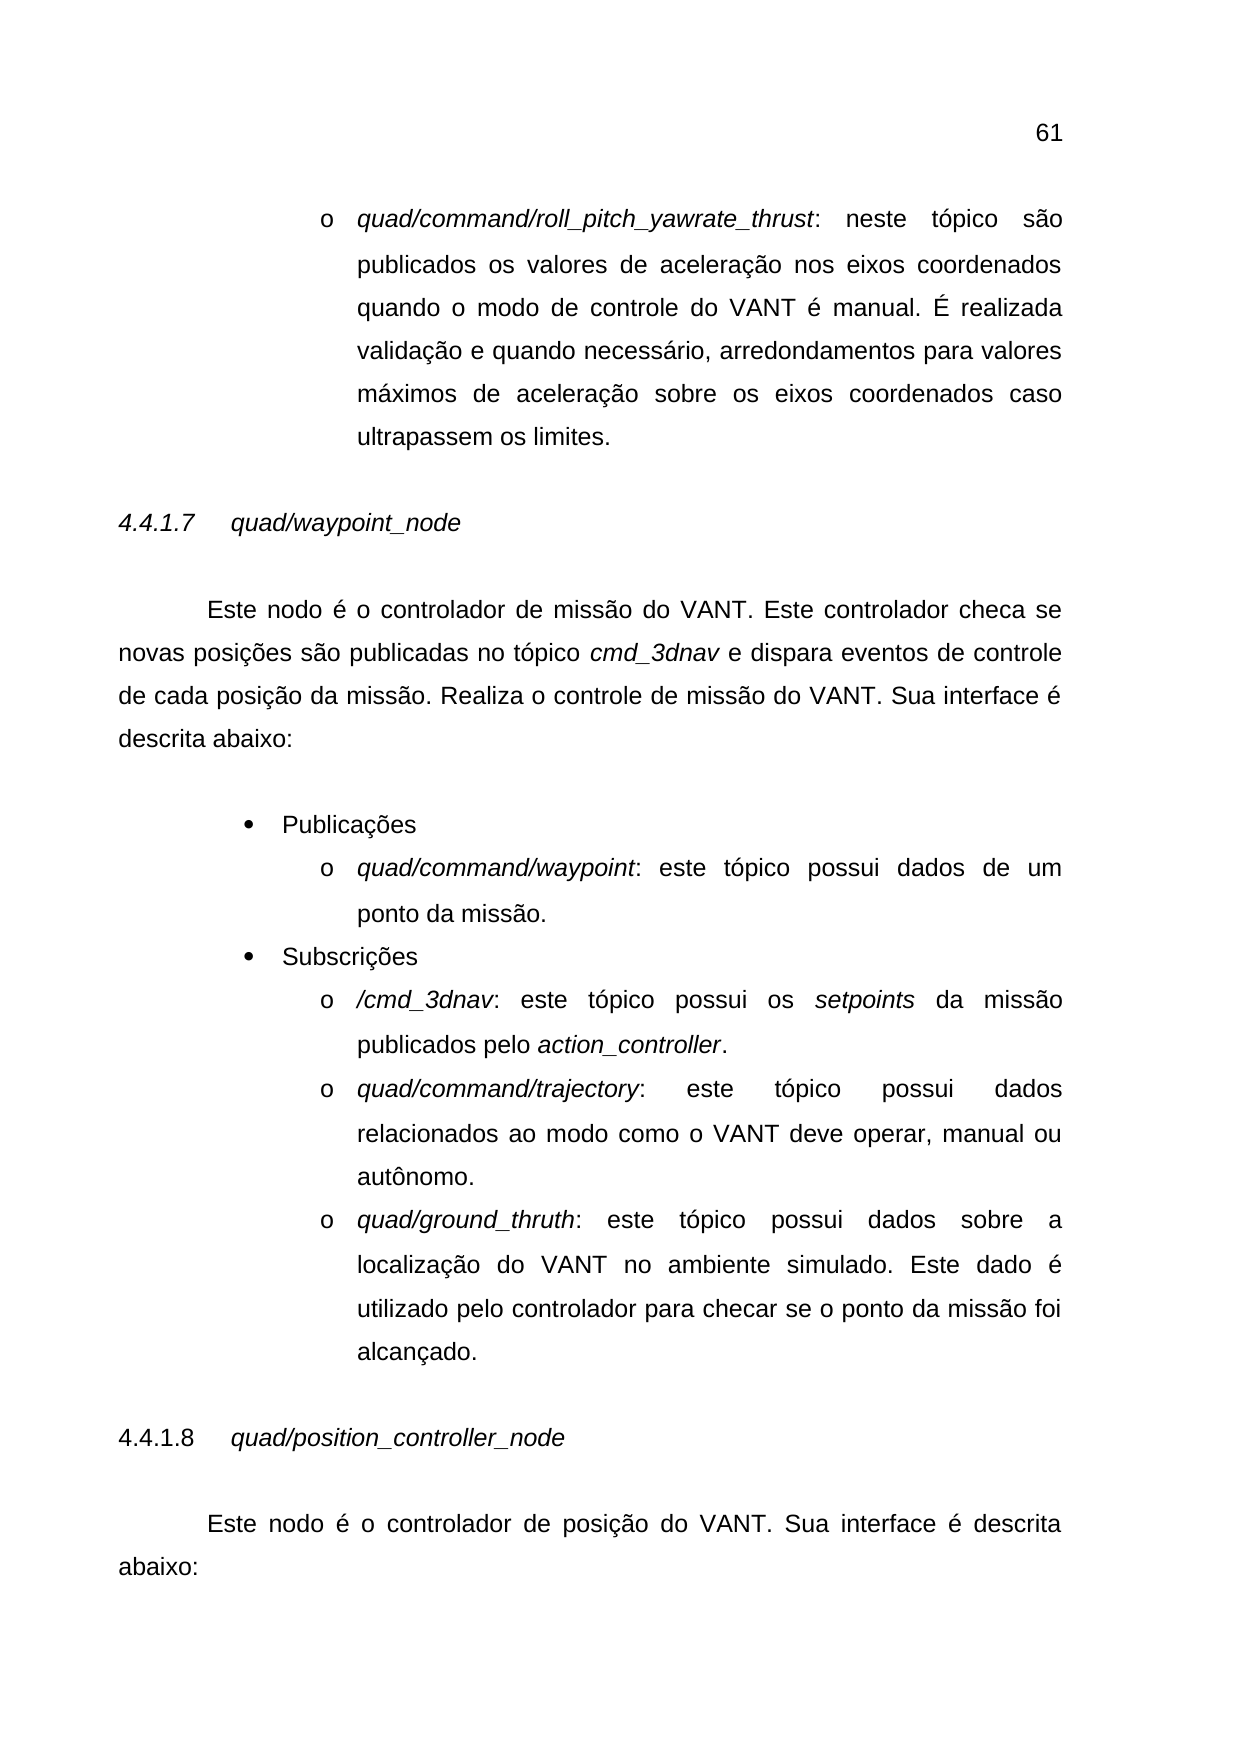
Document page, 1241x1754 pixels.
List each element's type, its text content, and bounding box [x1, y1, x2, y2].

list quad/command/roll_pitch_yawrate_thrust: neste tópico são publicados os valores de aceleração nos eixos coordenados quando o modo de controle do VANT é manual. É realizada validação e quando necessário, arredondamentos para valores máximos de aceleração sobre os eixos coordenados caso ultrapassem os limites. [319, 204, 1063, 451]
list quad/command/waypoint: este tópico possui dados de um ponto da missão. [319, 853, 1063, 927]
list quad/command/trajectory: este tópico possui dados relacionados ao modo como o VANT deve operar, manual ou autônomo. [319, 1073, 1063, 1191]
list Publicações [244, 810, 1063, 839]
list quad/ground_thruth: este tópico possui dados sobre a localização do VANT no ambiente simulado. Este dado é utilizado pelo controlador para checar se o ponto da missão foi alcançado. [319, 1205, 1063, 1365]
subtitle quad/position_controller_node [118, 1423, 1063, 1452]
subtitle quad/waypoint_node [118, 508, 1063, 537]
list Subscrições [244, 942, 1063, 971]
text Este nodo é o controlador de posição do VANT. Sua interface é descrita abaixo: [118, 1509, 1063, 1581]
list /cmd_3dnav: este tópico possui os setpoints da missão publicados pelo action_controller. [319, 985, 1063, 1059]
text Este nodo é o controlador de missão do VANT. Este controlador checa se novas posições são publicadas no tópico cmd_3dnav e dispara eventos de controle de cada posição da missão. Realiza o controle de missão do VANT. Sua interface é descrita abaixo: [118, 594, 1063, 753]
